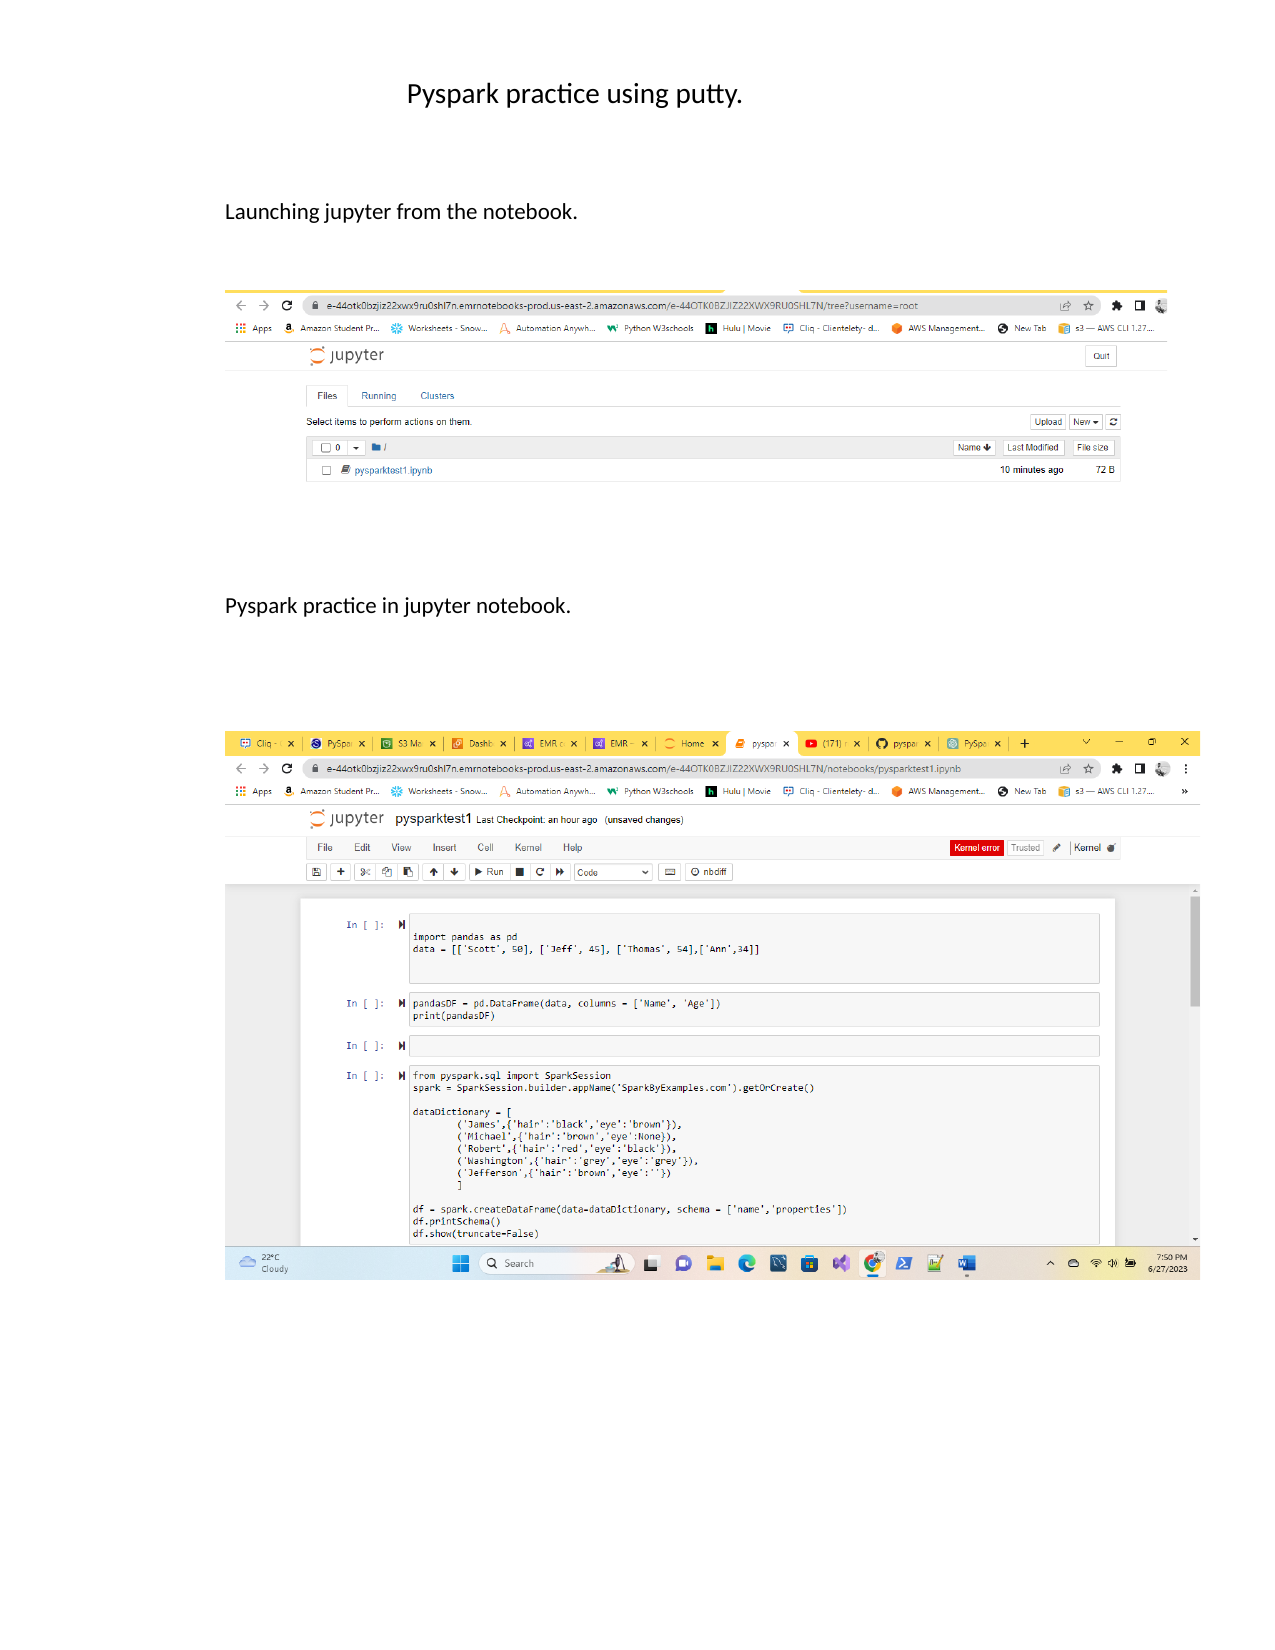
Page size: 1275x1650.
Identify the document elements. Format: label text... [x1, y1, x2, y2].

picture [225, 731, 1200, 1280]
text Launching jupyter from the notebook. [150, 197, 1125, 225]
text Pyspark practice in jupyter notebook. [150, 591, 1125, 619]
picture [225, 290, 1168, 526]
